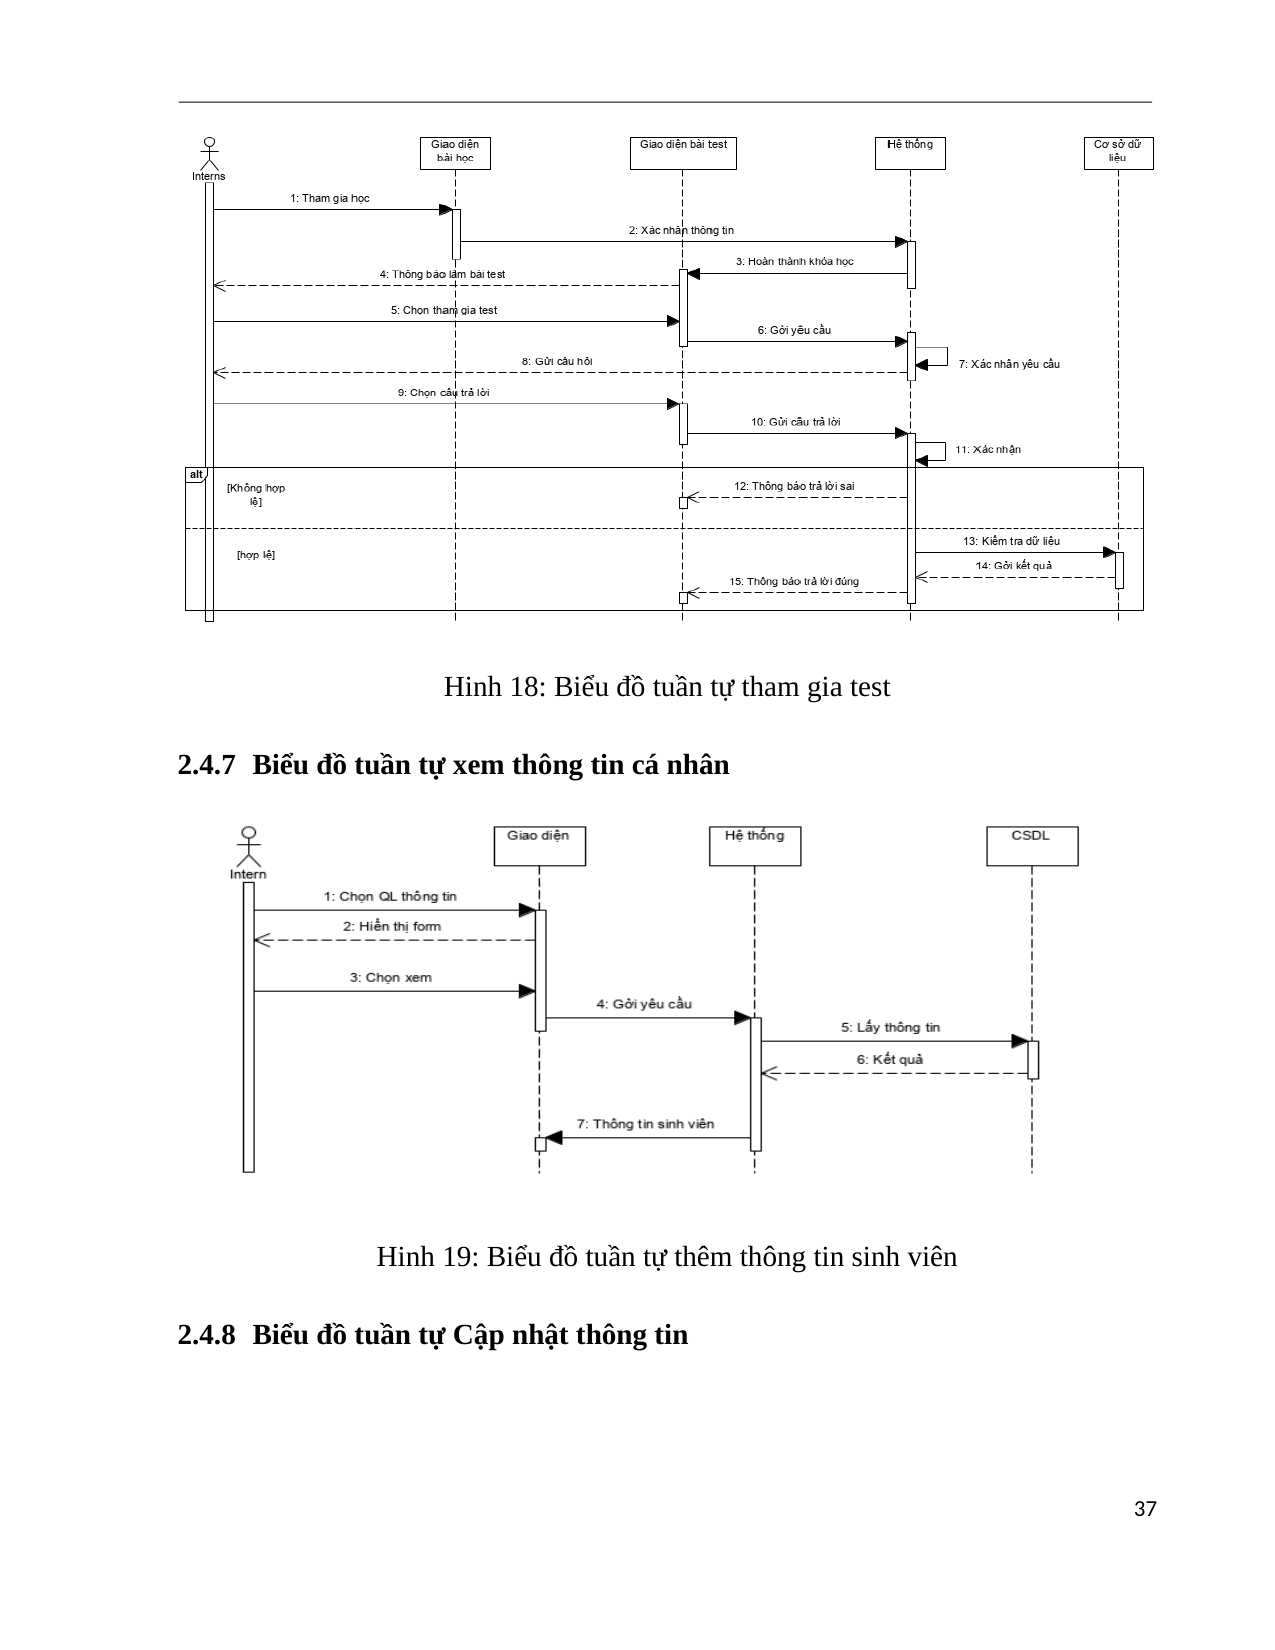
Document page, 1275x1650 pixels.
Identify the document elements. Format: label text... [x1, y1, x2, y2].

list 2.4.8 Biểu đồ tuần tự Cập nhật thông tin [177, 1315, 1157, 1352]
text Hinh 18: Biểu đồ tuần tự tham gia test [177, 669, 1157, 703]
text Hinh 19: Biểu đồ tuần tự thêm thông tin sinh viên [177, 1239, 1157, 1273]
picture [177, 128, 1157, 635]
list 2.4.7 Biểu đồ tuần tự xem thông tin cá nhân [177, 744, 1157, 782]
picture [177, 802, 1153, 1205]
